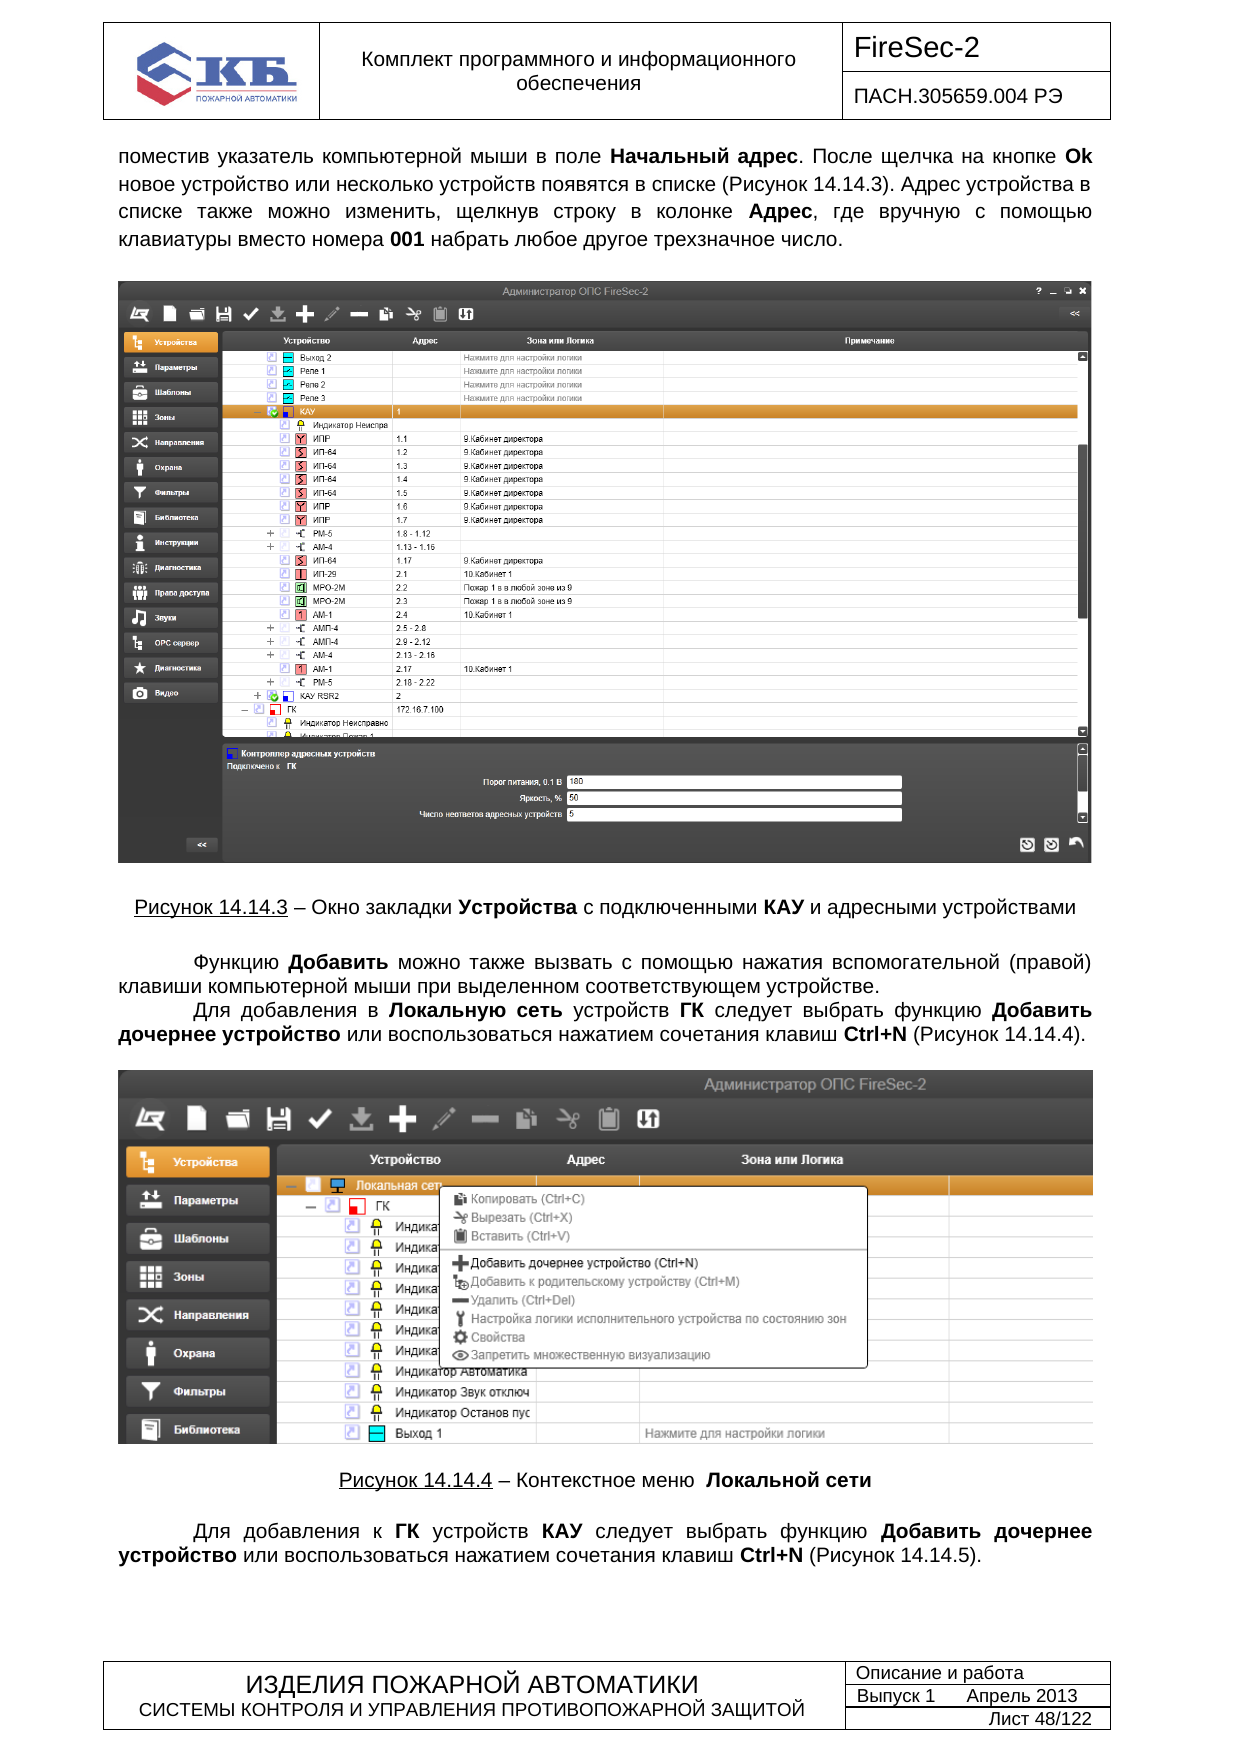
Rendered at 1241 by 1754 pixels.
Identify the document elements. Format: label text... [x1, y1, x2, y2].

list Рисунок 14.14.3 – Окно закладки Устройства с подключенными КАУ и адресными устройствами [118, 895, 1092, 919]
list Для добавления в Локальную сеть устройств ГК следует выбрать функцию Добавить дочернее устройство или воспользоваться нажатием сочетания клавиш Ctrl+N (Рисунок 14.14.4). [118, 998, 1092, 1046]
picture [118, 281, 1092, 863]
picture [118, 1070, 1093, 1444]
list Функцию Добавить можно также вызвать с помощью нажатия вспомогательной (правой) клавиши компьютерной мыши при выделенном соответствующем устройстве. [118, 950, 1092, 998]
picture [133, 34, 310, 115]
list Для добавления к ГК устройств КАУ следует выбрать функцию Добавить дочернее устройство или воспользоваться нажатием сочетания клавиш Ctrl+N (Рисунок 14.14.5). [118, 1519, 1092, 1567]
list Рисунок 14.14.4 – Контекстное меню Локальной сети [118, 1467, 1092, 1491]
